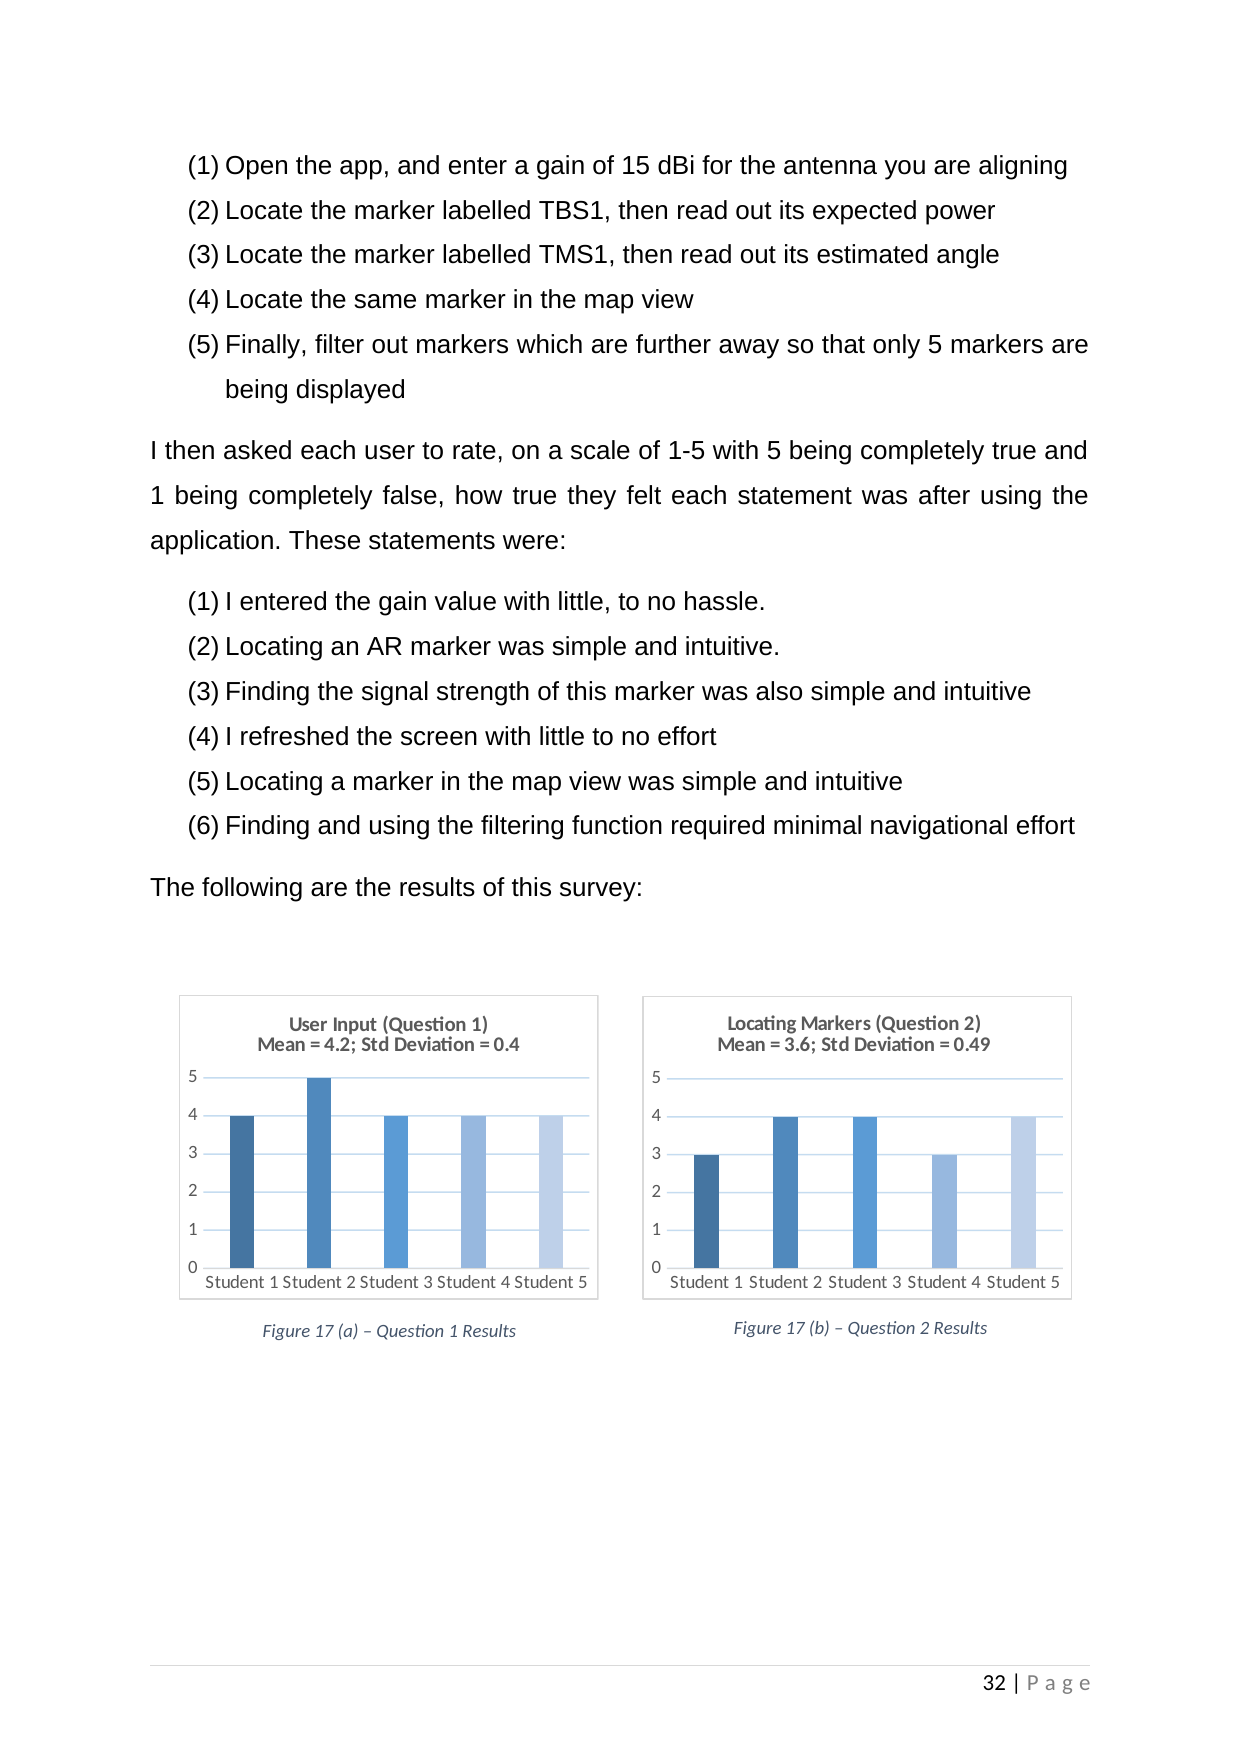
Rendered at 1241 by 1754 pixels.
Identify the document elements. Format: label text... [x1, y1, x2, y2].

list I entered the gain value with little, to no hassle. [187, 586, 1090, 616]
list Locate the same marker in the map view [187, 284, 1090, 314]
list Finding and using the filtering function required minimal navigational effort [187, 810, 1090, 840]
list Finding the signal strength of this marker was also simple and intuitive [187, 676, 1090, 706]
list Locating an AR marker was simple and intuitive. [187, 631, 1090, 661]
text I then asked each user to rate, on a scale of 1-5 with 5 being completely true and 1 being completely false, how true they felt each statement was after using the application. These statements were: [150, 435, 1090, 555]
list Locate the marker labelled TBS1, then read out its expected power [187, 195, 1090, 225]
list Locating a marker in the map view was simple and intuitive [187, 766, 1090, 796]
list Finally, filter out markers which are further away so that only 5 markers are being displayed [187, 329, 1090, 404]
text The following are the results of this survey: [150, 872, 1090, 902]
list Open the app, and enter a gain of 15 dBi for the antenna you are aligning [187, 150, 1090, 180]
list Locate the marker labelled TMS1, then read out its estimated angle [187, 239, 1090, 269]
list I refreshed the screen with little to no effort [187, 721, 1090, 751]
